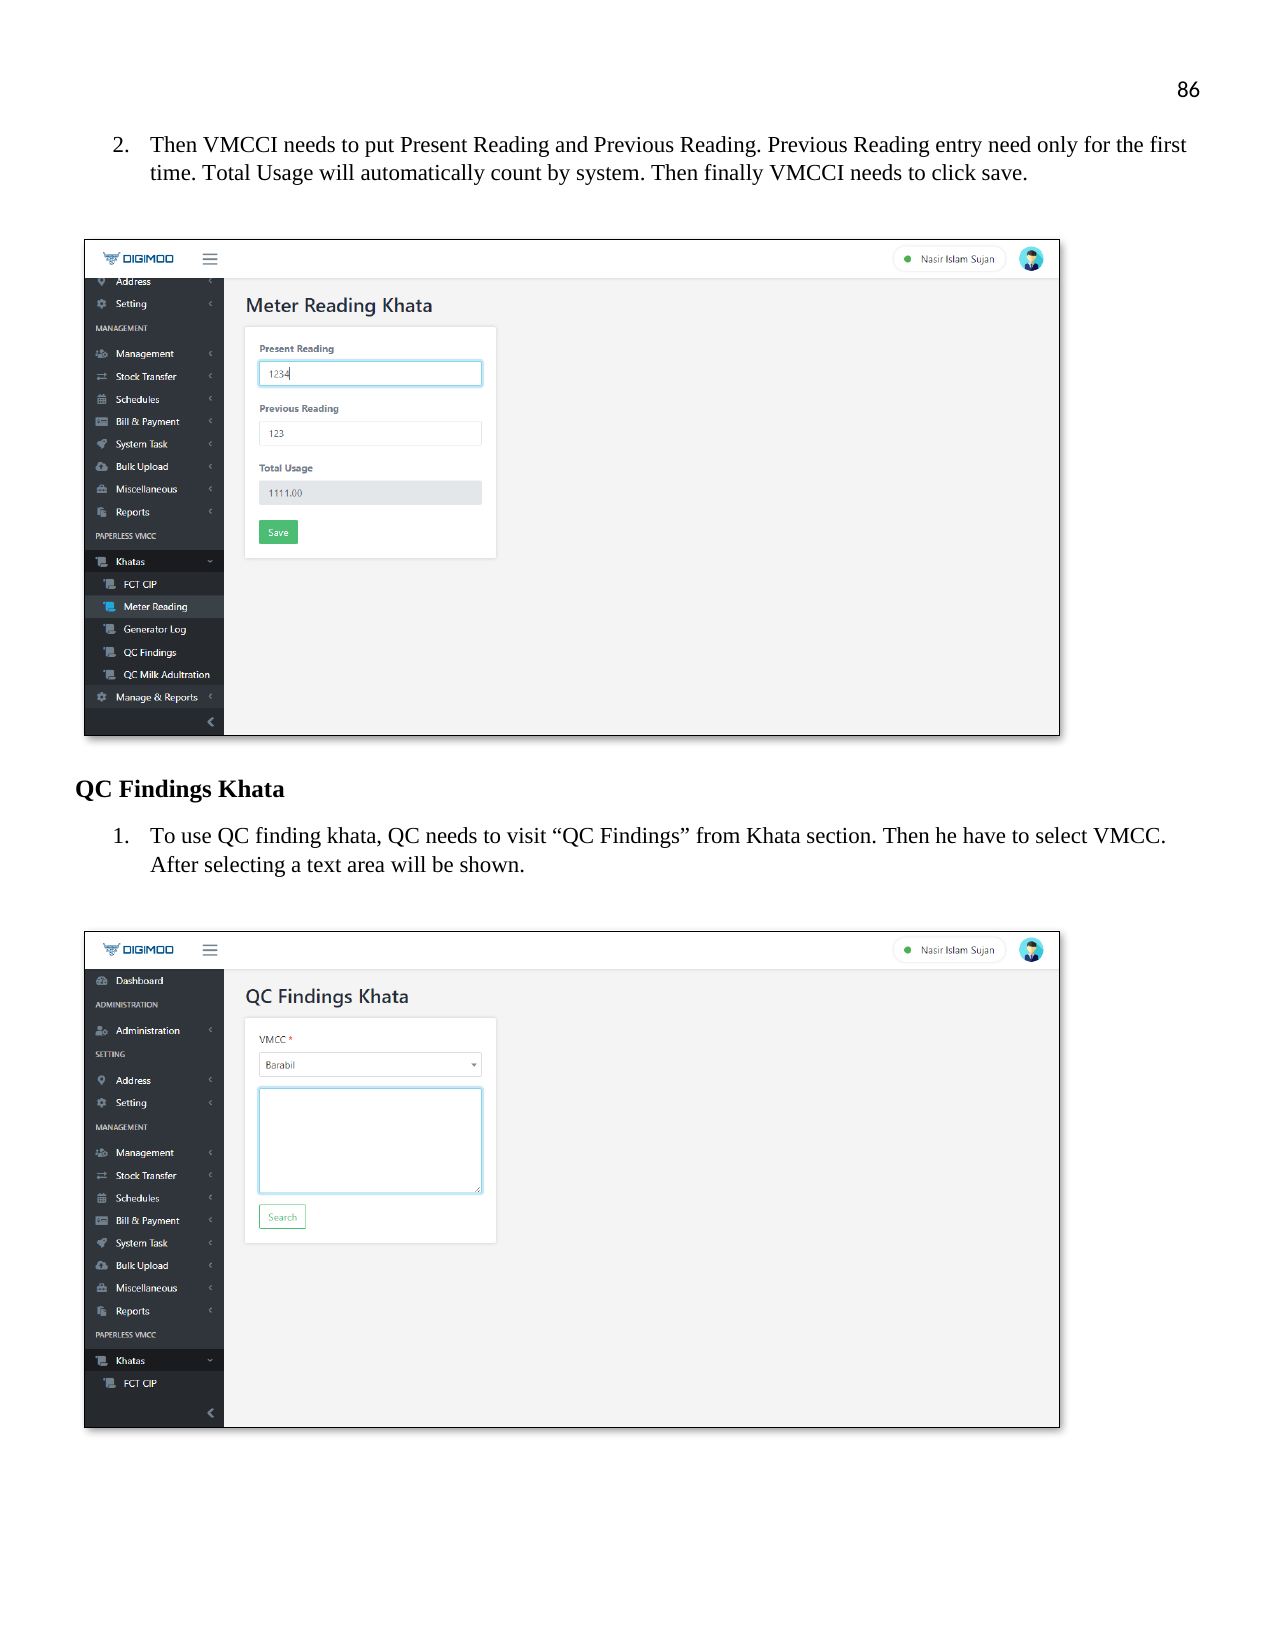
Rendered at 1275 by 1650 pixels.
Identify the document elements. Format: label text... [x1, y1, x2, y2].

list Then VMCCI needs to put Present Reading and Previous Reading. Previous Reading entry need only for the first time. Total Usage will automatically count by system. Then finally VMCCI needs to click save. [112, 131, 1200, 186]
text QC Findings Khata [75, 774, 1200, 803]
picture [85, 932, 1059, 1427]
list To use QC finding khata, QC needs to visit “QC Findings” from Khata section. Then he have to select VMCC. After selecting a text area will be shown. [112, 822, 1200, 877]
picture [85, 240, 1059, 735]
